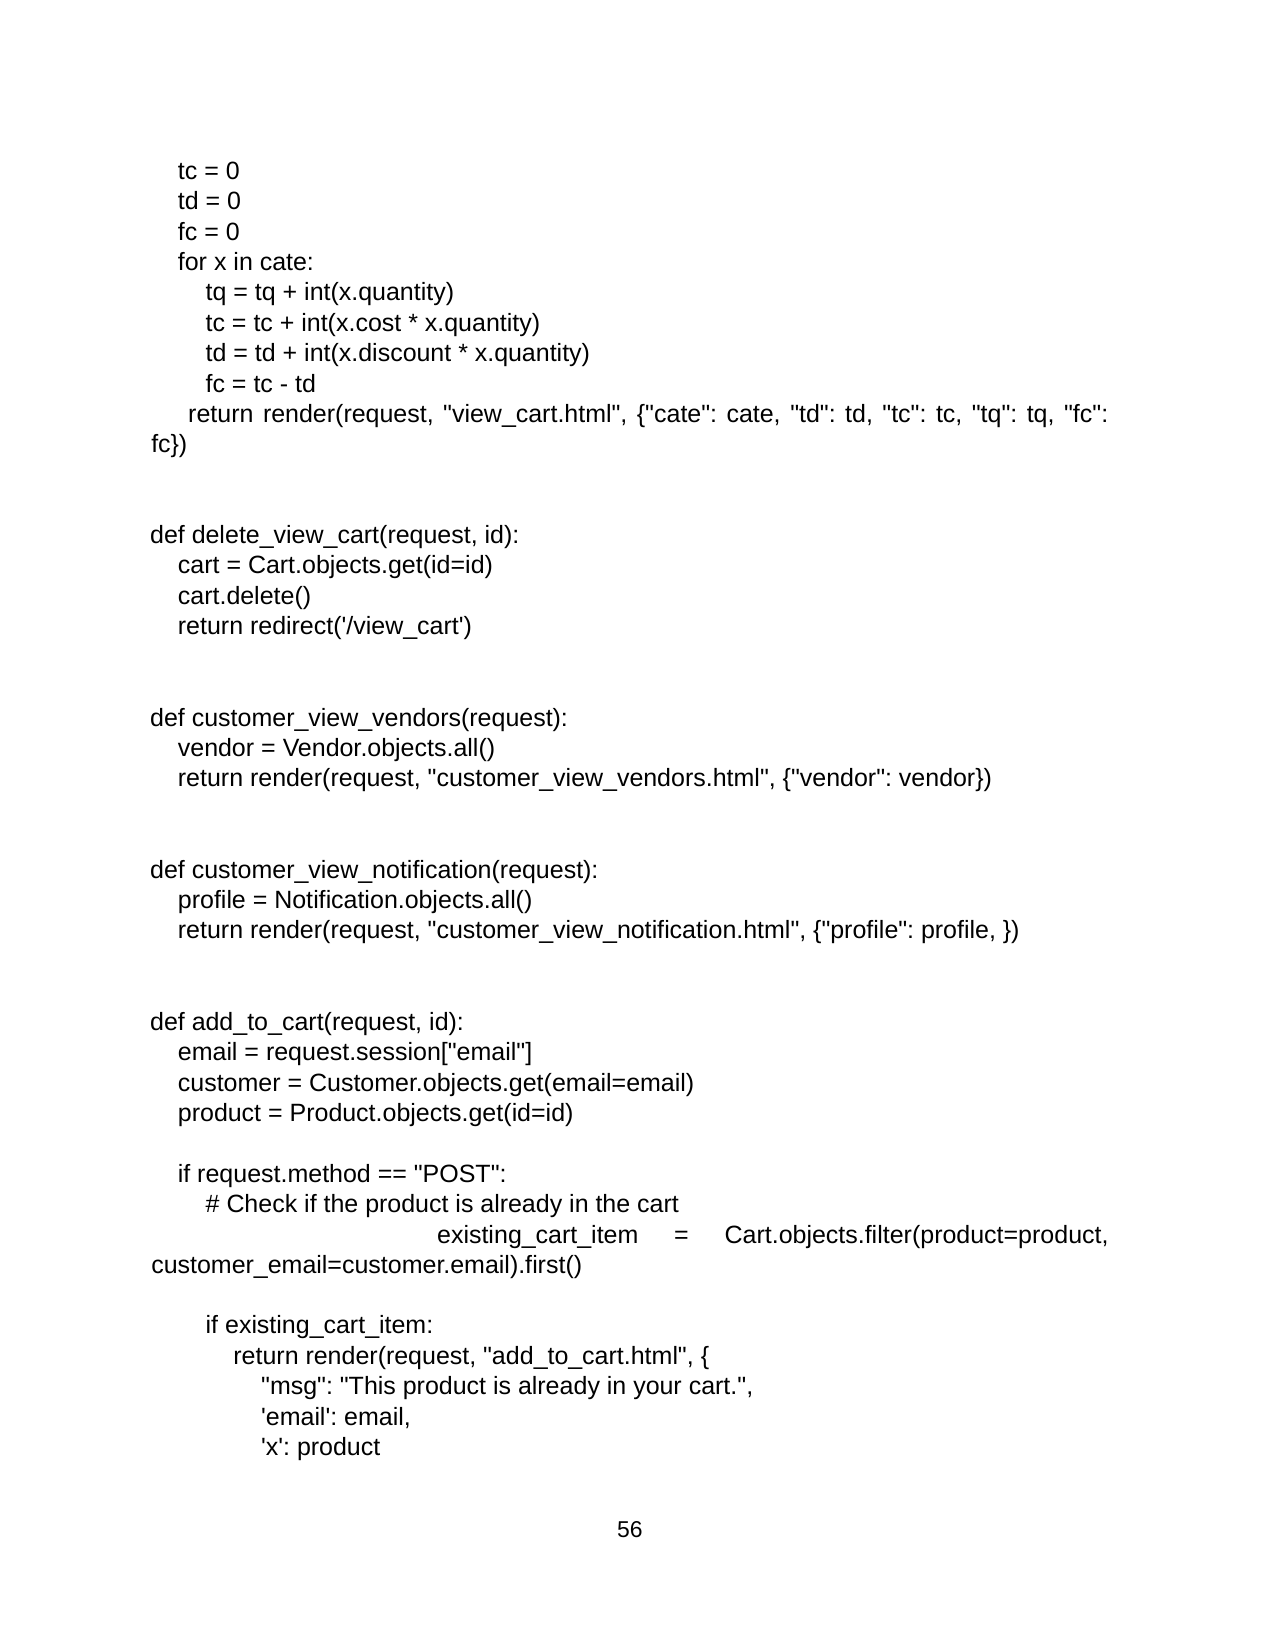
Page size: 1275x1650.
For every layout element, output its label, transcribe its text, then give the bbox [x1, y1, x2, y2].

text tc = 0 [150, 156, 1110, 184]
text def customer_view_vendors(request): [150, 703, 1110, 731]
text email = request.session["email"] [150, 1037, 1110, 1066]
text 'x': product [150, 1432, 1110, 1461]
text td = td + int(x.discount * x.quantity) [150, 338, 1110, 367]
text for x in cate: [150, 247, 1110, 276]
text cart.delete() [150, 581, 1110, 610]
text tq = tq + int(x.quantity) [150, 277, 1110, 306]
text existing_cart_item = Cart.objects.filter(product=product, customer_email=customer.email).first() [150, 1220, 1110, 1278]
text customer = Customer.objects.get(email=email) [150, 1068, 1110, 1096]
text return render(request, "customer_view_vendors.html", {"vendor": vendor}) [150, 763, 1110, 792]
text def delete_view_cart(request, id): [150, 520, 1110, 549]
text fc = tc - td [150, 368, 1110, 397]
text if existing_cart_item: [150, 1310, 1110, 1339]
text if request.method == "POST": [150, 1159, 1110, 1188]
text return render(request, "view_cart.html", {"cate": cate, "td": td, "tc": tc, "tq": tq, "fc": fc}) [150, 399, 1110, 458]
text def add_to_cart(request, id): [150, 1007, 1110, 1036]
text "msg": "This product is already in your cart.", [150, 1371, 1110, 1400]
text # Check if the product is already in the cart [150, 1189, 1110, 1218]
text 'email': email, [150, 1402, 1110, 1430]
text fc = 0 [150, 216, 1110, 245]
text td = 0 [150, 186, 1110, 215]
text def customer_view_notification(request): [150, 855, 1110, 883]
text product = Product.objects.get(id=id) [150, 1098, 1110, 1127]
text tc = tc + int(x.cost * x.quantity) [150, 308, 1110, 336]
text profile = Notification.objects.all() [150, 885, 1110, 914]
text return render(request, "add_to_cart.html", { [150, 1341, 1110, 1369]
text cart = Cart.objects.get(id=id) [150, 551, 1110, 579]
text vendor = Vendor.objects.all() [150, 733, 1110, 762]
text return render(request, "customer_view_notification.html", {"profile": profile, }) [150, 916, 1110, 944]
text return redirect('/view_cart') [150, 611, 1110, 640]
